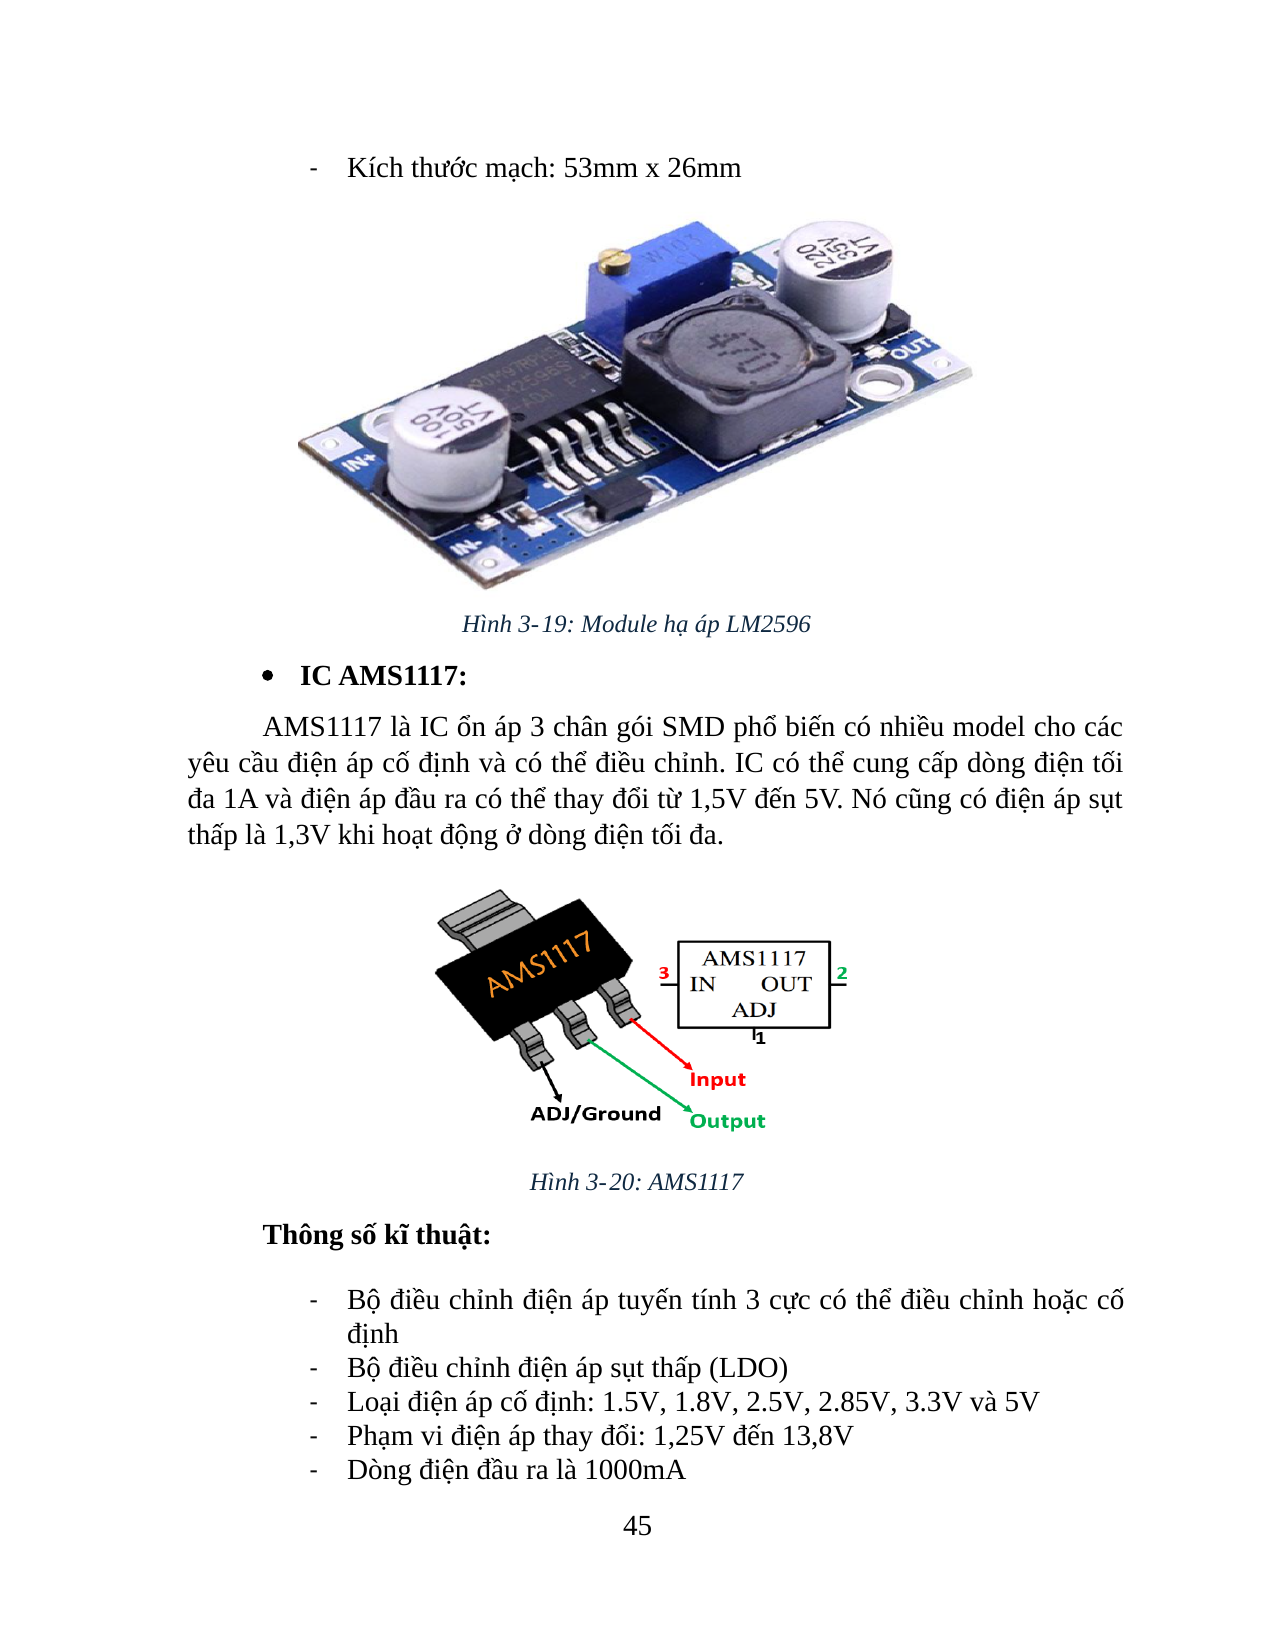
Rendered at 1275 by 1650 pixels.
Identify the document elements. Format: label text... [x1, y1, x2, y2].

list Bộ điều chỉnh điện áp tuyến tính 3 cực có thể điều chỉnh hoặc cố định [309, 1282, 1125, 1350]
text AMS1117 là IC ổn áp 3 chân gói SMD phổ biến có nhiều model cho các yêu cầu điện áp cố định và có thể điều chỉnh. IC có thể cung cấp dòng điện tối đa 1A và điện áp đầu ra có thể thay đổi từ 1,5V đến 5V. Nó cũng có điện áp sụt thấp là 1,3V khi hoạt động ở dòng điện tối đa. [187, 709, 1125, 851]
text Thông số kĩ thuật: [262, 1217, 1125, 1250]
list Loại điện áp cố định: 1.5V, 1.8V, 2.5V, 2.85V, 3.3V và 5V [309, 1384, 1125, 1418]
list Phạm vi điện áp thay đổi: 1,25V đến 13,8V [309, 1418, 1125, 1452]
list Dòng điện đầu ra là 1000mA [309, 1452, 1125, 1486]
list Kích thước mạch: 53mm x 26mm [309, 150, 1125, 184]
picture [425, 882, 851, 1136]
list IC AMS1117: [262, 658, 1114, 692]
picture [298, 187, 977, 606]
list Bộ điều chỉnh điện áp sụt thấp (LDO) [309, 1350, 1125, 1384]
